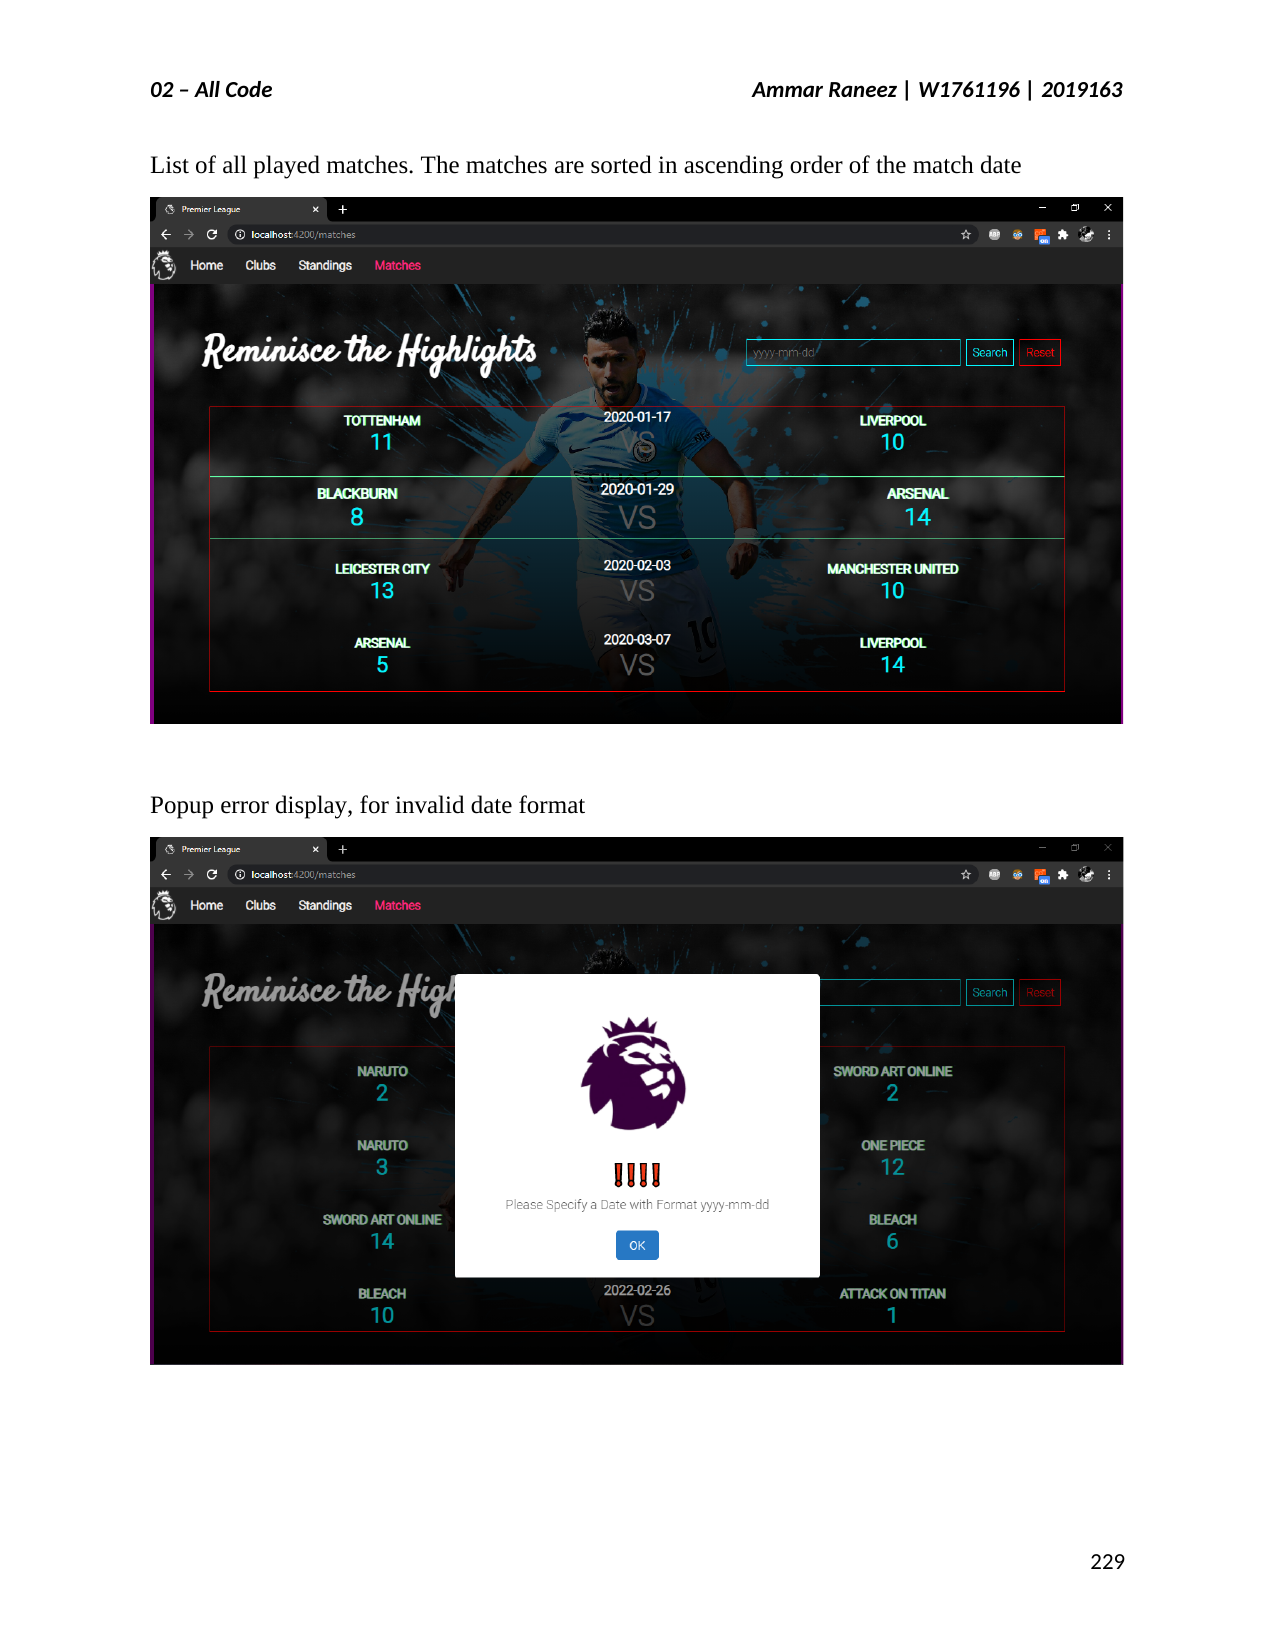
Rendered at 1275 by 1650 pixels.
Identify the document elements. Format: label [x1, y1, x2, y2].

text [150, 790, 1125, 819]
picture [150, 197, 1124, 724]
picture [150, 837, 1124, 1365]
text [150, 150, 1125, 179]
